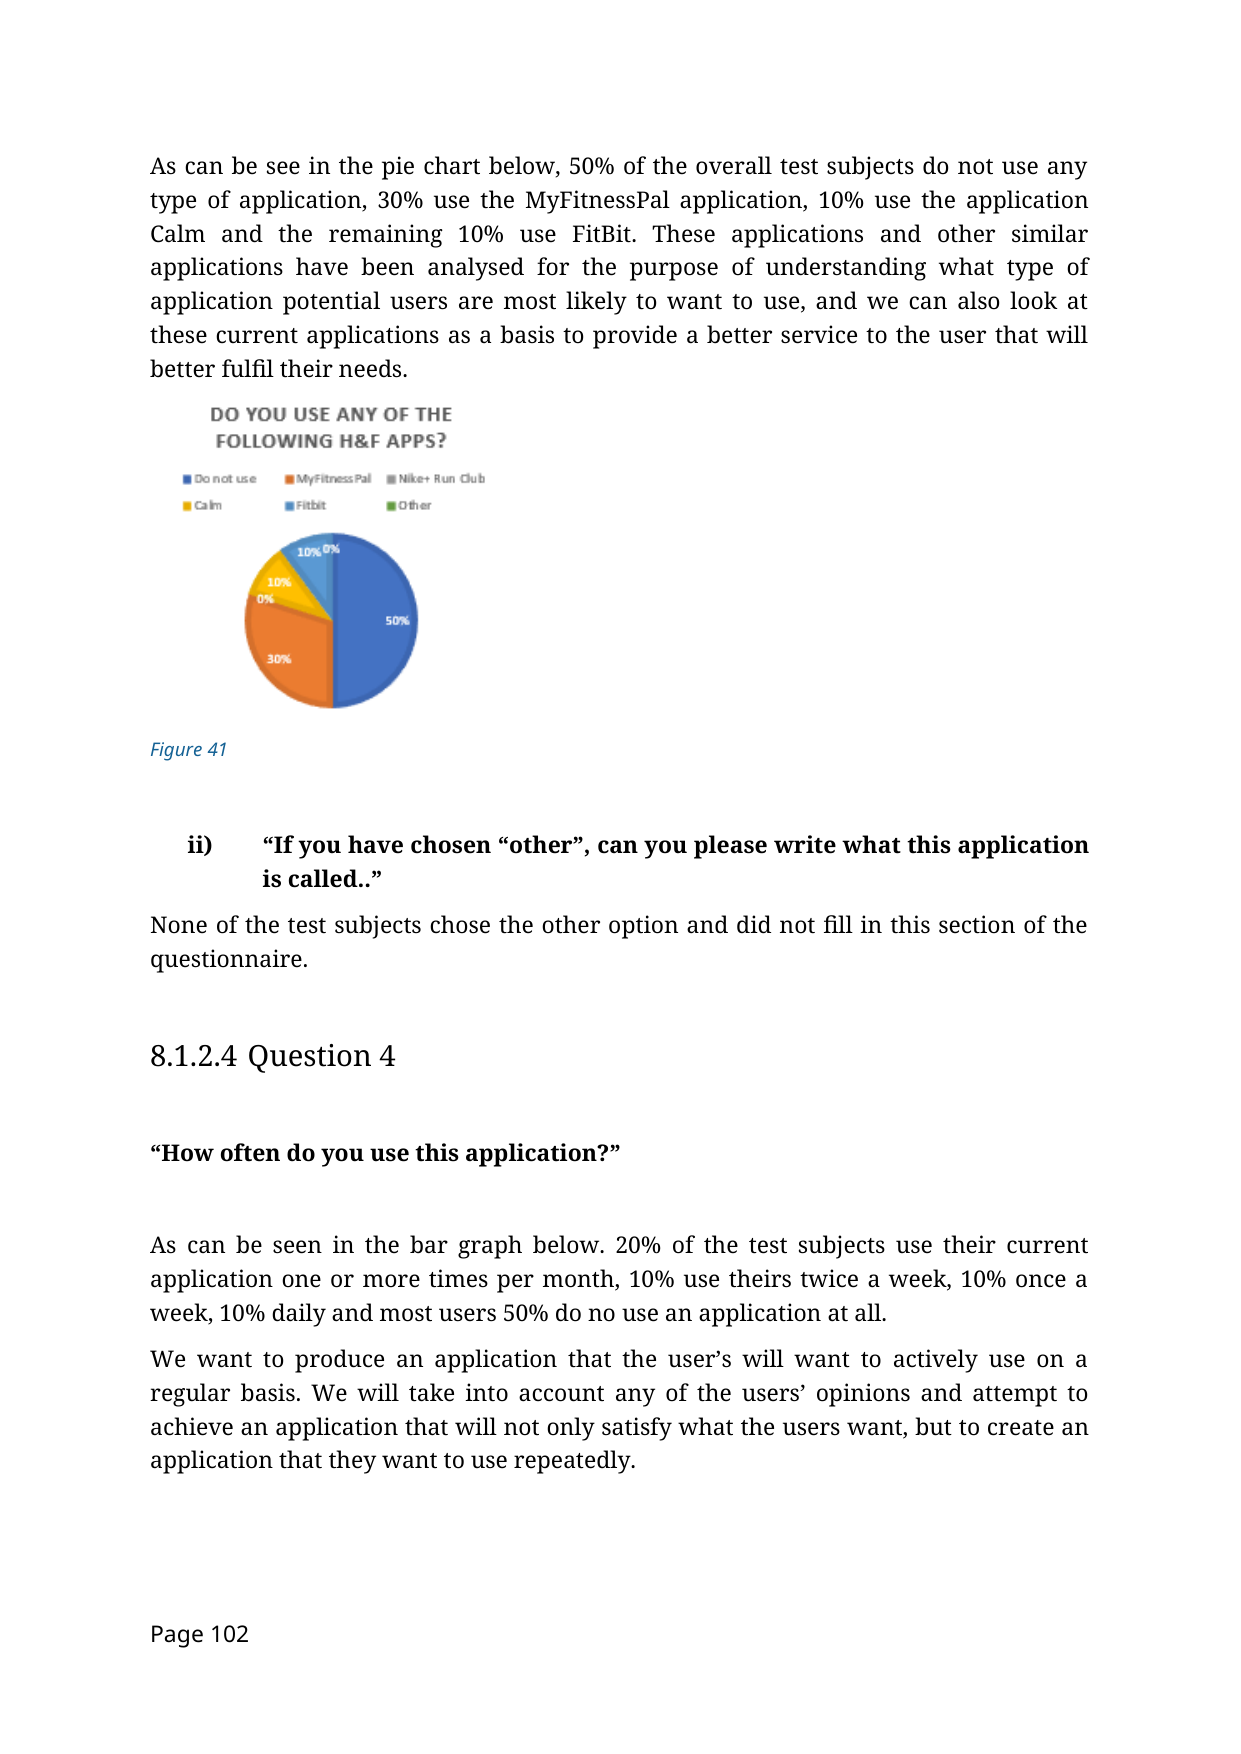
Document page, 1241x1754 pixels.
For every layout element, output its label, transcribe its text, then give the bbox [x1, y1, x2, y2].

text “How often do you use this application?” [150, 1137, 1090, 1168]
text None of the test subjects chose the other option and did not fill in this section of the questionnaire. [150, 909, 1090, 974]
list “If you have chosen “other”, can you please write what this application is called..” [187, 829, 1090, 894]
text As can be see in the pie chart below, 50% of the overall test subjects do not use any type of application, 30% use the MyFitnessPal application, 10% use the application Calm and the remaining 10% use FitBit. These applications and other similar applications have been analysed for the purpose of understanding what type of application potential users are most likely to want to use, and we can also look at these current applications as a basis to provide a better service to the user that will better fulfil their needs. [150, 150, 1090, 384]
text As can be seen in the bar graph below. 20% of the test subjects use their current application one or more times per month, 10% use theirs twice a week, 10% once a week, 10% daily and most users 50% do no use an application at all. [150, 1229, 1090, 1328]
subtitle Question 4 [150, 1035, 1090, 1075]
picture [150, 398, 510, 722]
text We want to produce an application that the user’s will want to actively use on a regular basis. We will take into account any of the users’ opinions and attempt to achieve an application that will not only satisfy what the users want, but to create an application that they want to use repeatedly. [150, 1343, 1090, 1476]
